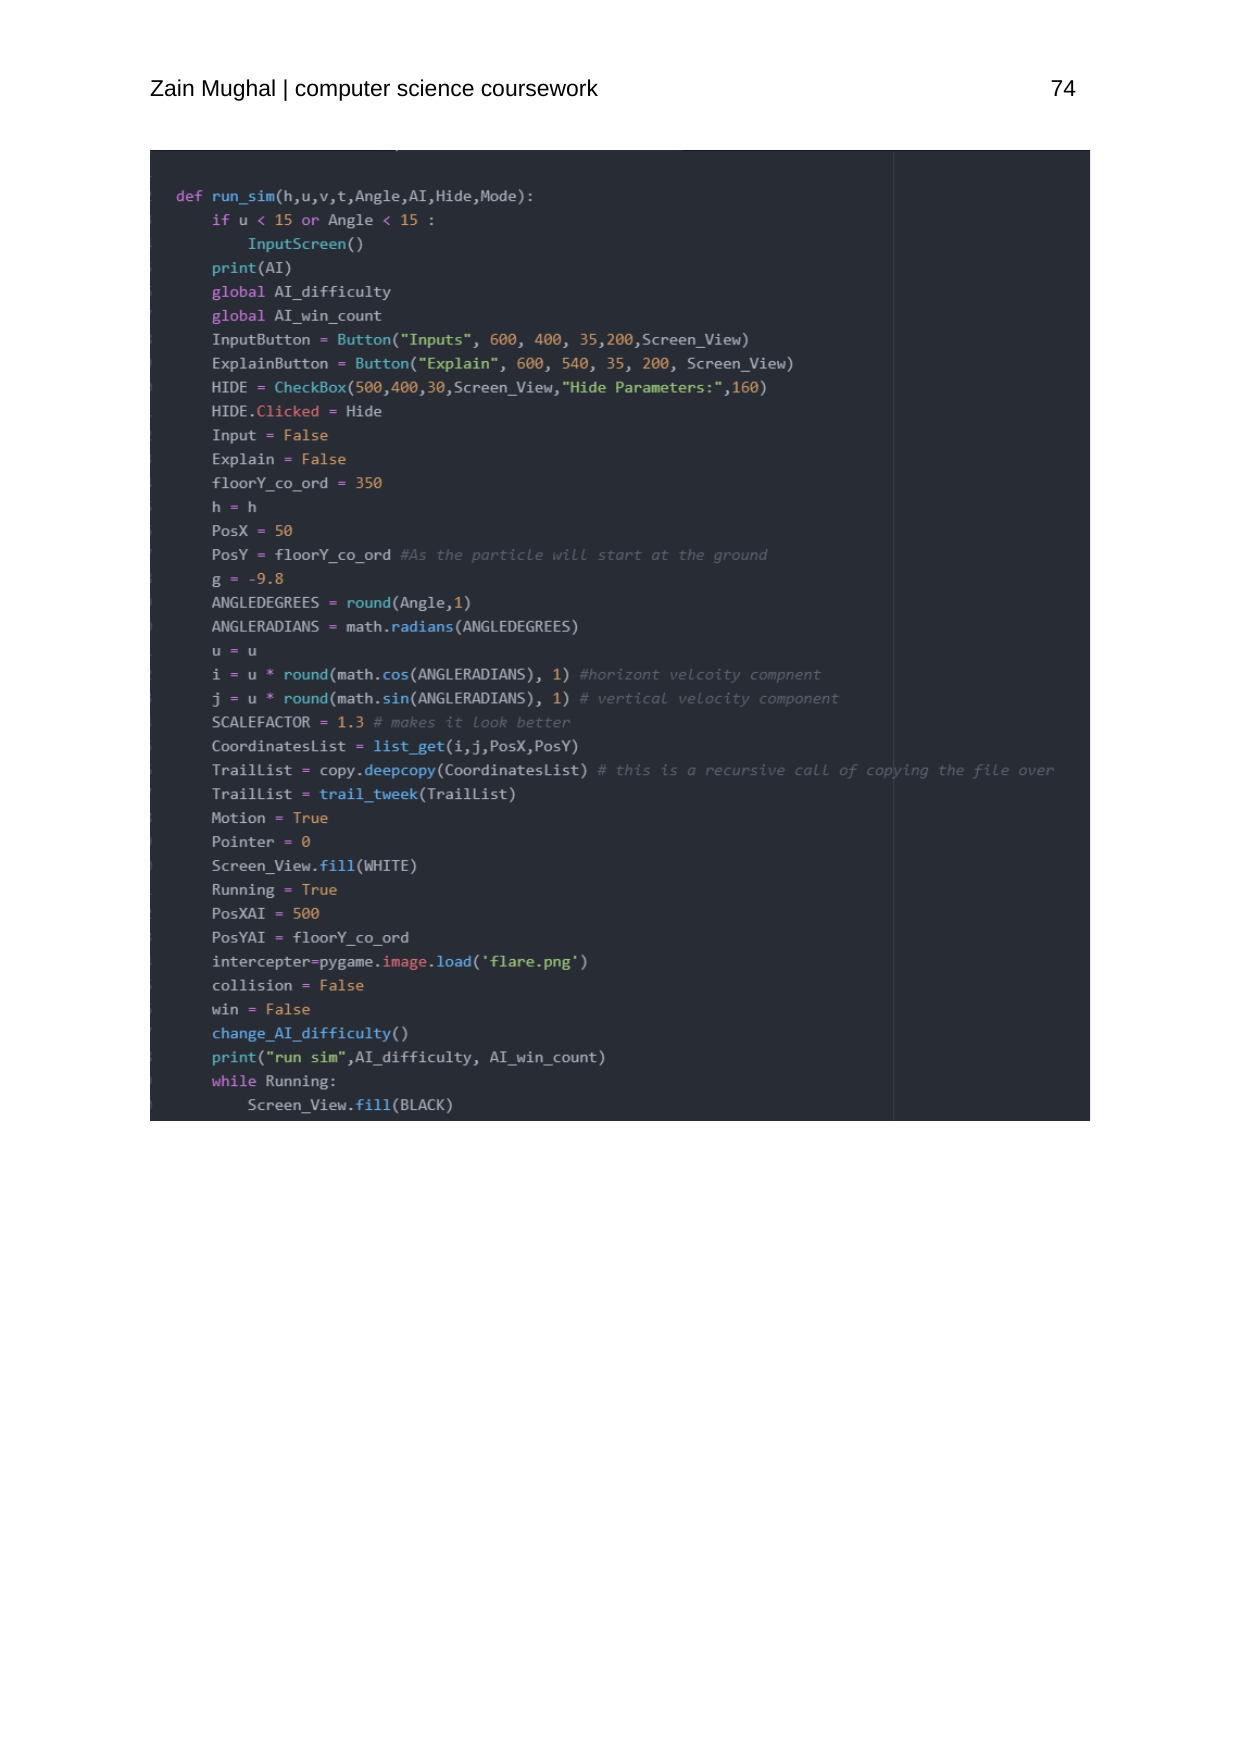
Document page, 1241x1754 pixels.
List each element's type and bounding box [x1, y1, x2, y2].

picture [150, 150, 1091, 1121]
